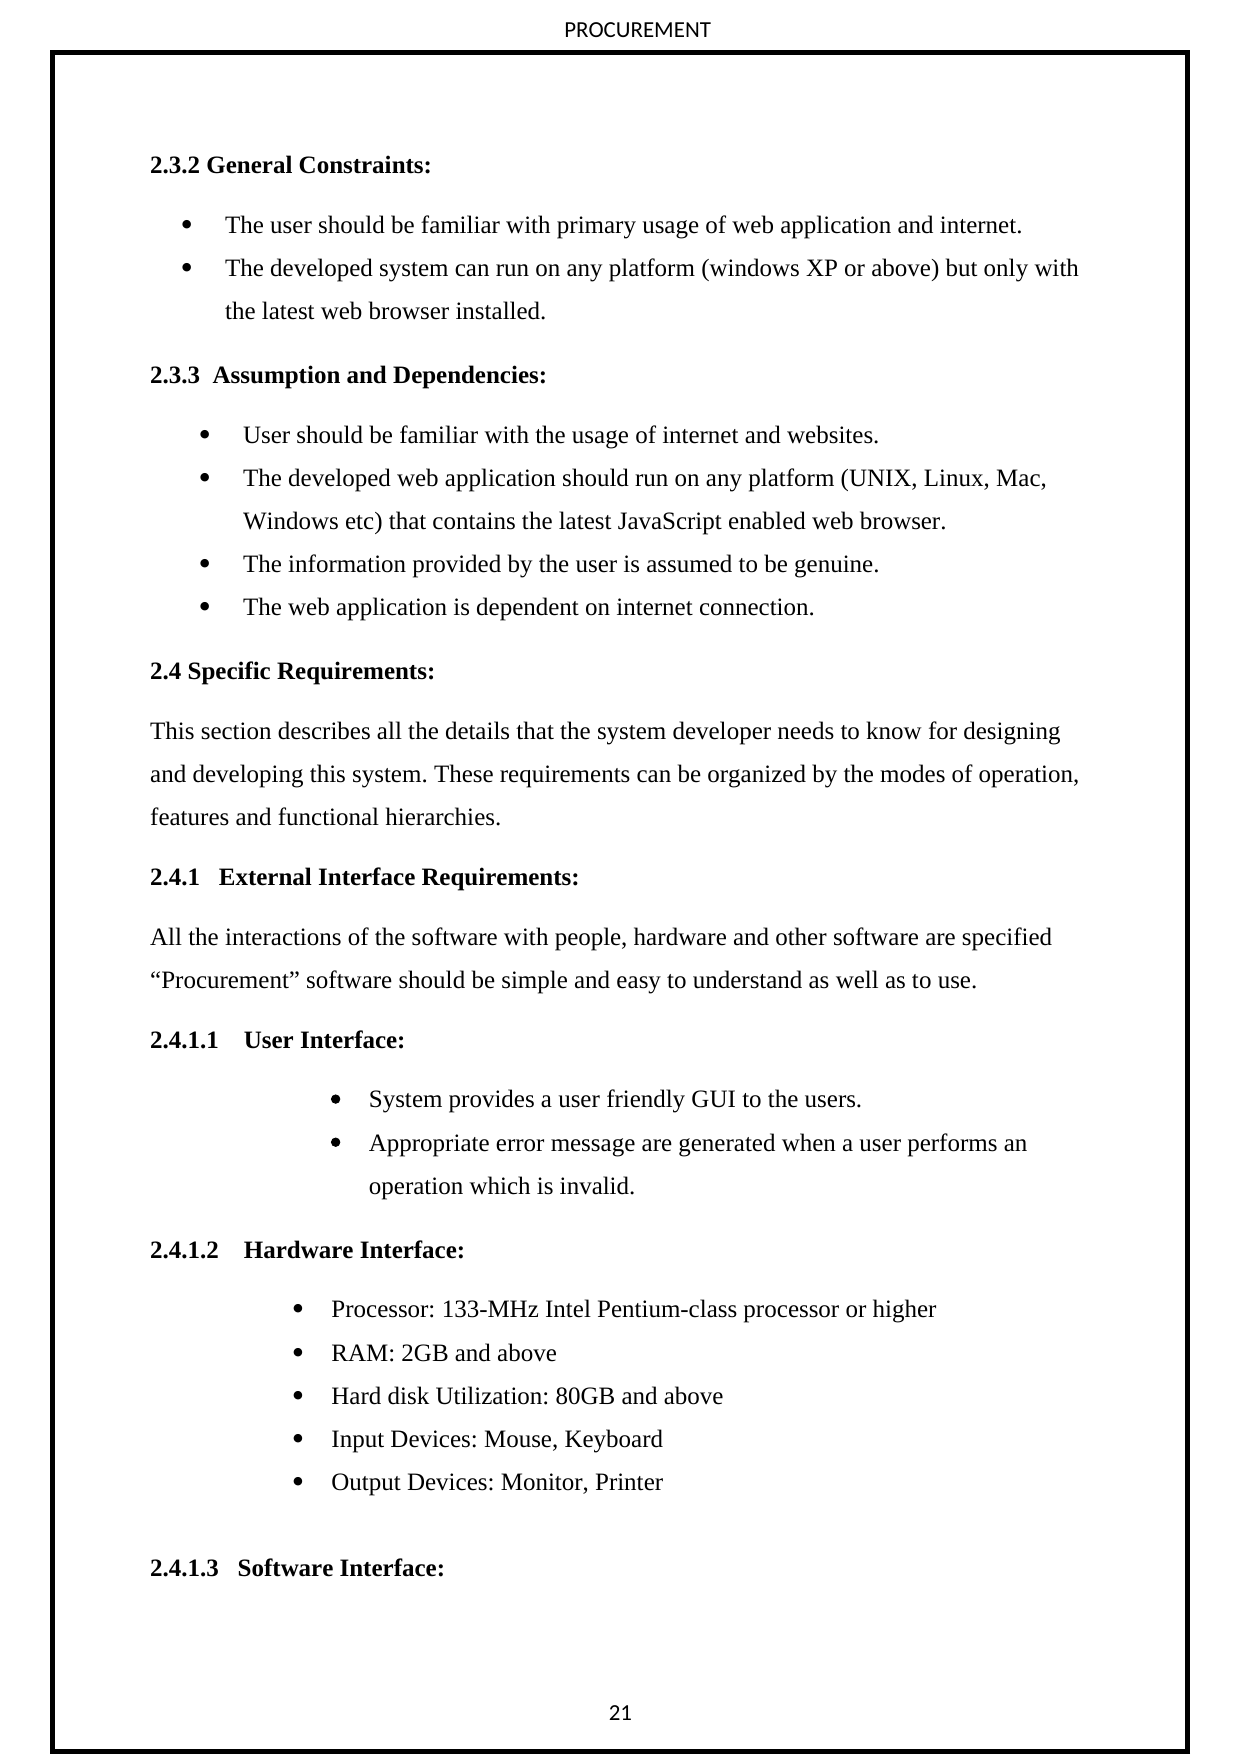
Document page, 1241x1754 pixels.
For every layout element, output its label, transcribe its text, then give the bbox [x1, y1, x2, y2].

text 2.3.2 General Constraints: [150, 150, 1090, 179]
text 2.4.1 External Interface Requirements: [150, 862, 1090, 891]
list Input Devices: Mouse, Keyboard [294, 1424, 1090, 1453]
text 2.4.1.2 Hardware Interface: [150, 1235, 1090, 1263]
list The developed system can run on any platform (windows XP or above) but only with the latest web browser installed. [187, 253, 1090, 325]
list System provides a user friendly GUI to the users. [331, 1084, 1090, 1113]
list Processor: 133-MHz Intel Pentium-class processor or higher [294, 1294, 1090, 1323]
list Hard disk Utilization: 80GB and above [294, 1381, 1090, 1409]
list The developed web application should run on any platform (UNIX, Linux, Mac, Windows etc) that contains the latest JavaScript enabled web browser. [205, 463, 1090, 535]
list RAM: 2GB and above [294, 1338, 1090, 1366]
text 2.4.1.3 Software Interface: [150, 1553, 1090, 1582]
list Appropriate error message are generated when a user performs an operation which is invalid. [331, 1128, 1090, 1199]
text This section describes all the details that the system developer needs to know for designing and developing this system. These requirements can be organized by the modes of operation, features and functional hierarchies. [150, 716, 1090, 831]
list User should be familiar with the usage of internet and websites. [205, 420, 1090, 448]
list The web application is dependent on internet connection. [205, 592, 1090, 621]
text All the interactions of the software with people, hardware and other software are specified “Procurement” software should be simple and easy to understand as well as to use. [150, 922, 1090, 994]
list The user should be familiar with primary usage of web application and internet. [187, 210, 1090, 238]
text 2.3.3 Assumption and Dependencies: [150, 360, 1090, 389]
list Output Devices: Monitor, Printer [294, 1467, 1090, 1496]
list The information provided by the user is assumed to be genuine. [205, 549, 1090, 578]
text 2.4.1.1 User Interface: [150, 1025, 1090, 1053]
text 2.4 Specific Requirements: [150, 656, 1090, 685]
